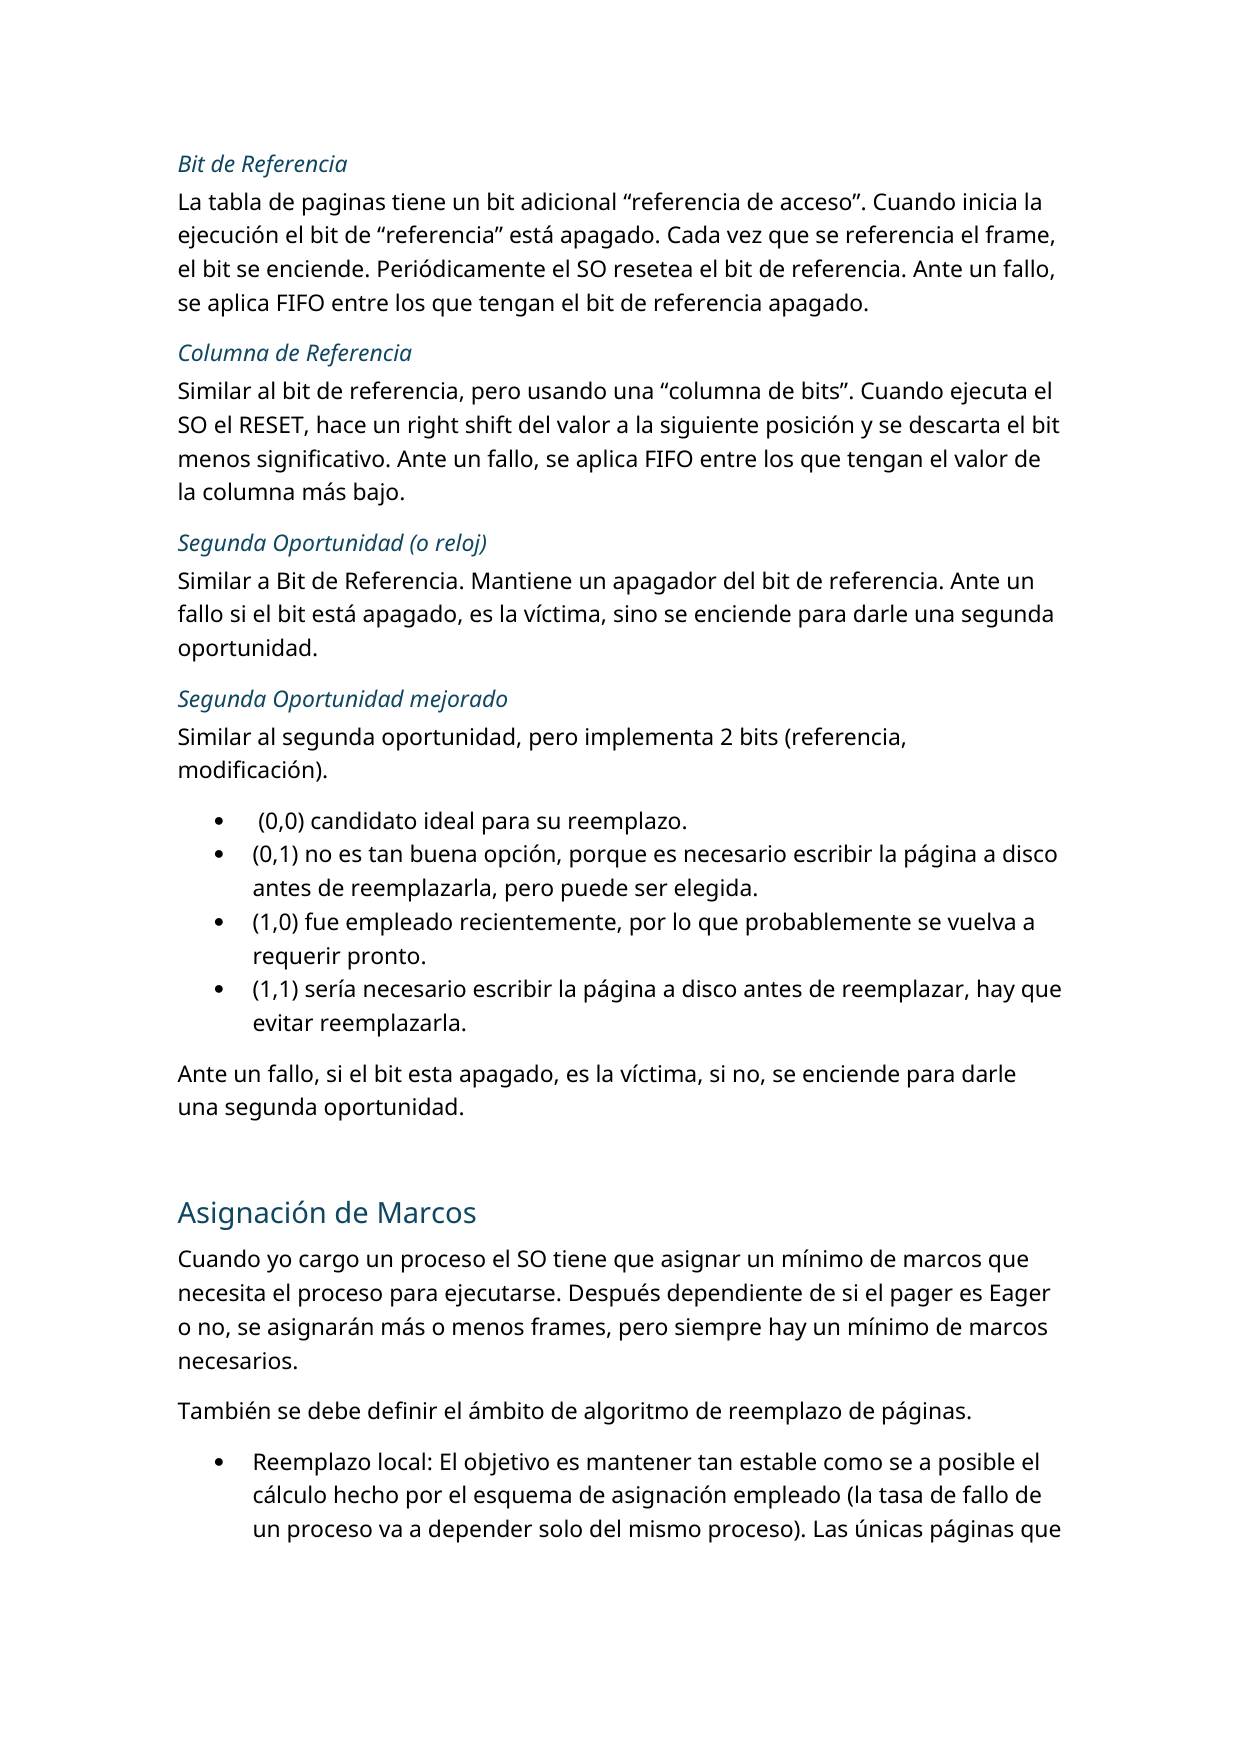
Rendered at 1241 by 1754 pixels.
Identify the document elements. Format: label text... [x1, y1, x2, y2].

list (0,1) no es tan buena opción, porque es necesario escribir la página a disco antes de reemplazarla, pero puede ser elegida. [215, 838, 1063, 903]
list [215, 1445, 1063, 1544]
subtitle Bit de Referencia [177, 148, 1063, 179]
list (1,0) fue empleado recientemente, por lo que probablemente se vuelva a requerir pronto. [215, 906, 1063, 971]
list (1,1) sería necesario escribir la página a disco antes de reemplazar, hay que evitar reemplazarla. [215, 973, 1063, 1038]
subtitle Asignación de Marcos [177, 1192, 1063, 1232]
text Cuando yo cargo un proceso el SO tiene que asignar un mínimo de marcos que necesita el proceso para ejecutarse. Después dependiente de si el pager es Eager o no, se asignarán más o menos frames, pero siempre hay un mínimo de marcos necesarios. [177, 1243, 1063, 1376]
text Similar al segunda oportunidad, pero implementa 2 bits (referencia, modificación). [177, 721, 1063, 786]
text Ante un fallo, si el bit esta apagado, es la víctima, si no, se enciende para darle una segunda oportunidad. [177, 1058, 1063, 1123]
list (0,0) candidato ideal para su reemplazo. [215, 805, 1063, 836]
text Similar a Bit de Referencia. Mantiene un apagador del bit de referencia. Ante un fallo si el bit está apagado, es la víctima, sino se enciende para darle una segunda oportunidad. [177, 565, 1063, 663]
text Similar al bit de referencia, pero usando una “columna de bits”. Cuando ejecuta el SO el RESET, hace un right shift del valor a la siguiente posición y se descarta el bit menos significativo. Ante un fallo, se aplica FIFO entre los que tengan el valor de la columna más bajo. [177, 375, 1063, 508]
text La tabla de paginas tiene un bit adicional “referencia de acceso”. Cuando inicia la ejecución el bit de “referencia” está apagado. Cada vez que se referencia el frame, el bit se enciende. Periódicamente el SO resetea el bit de referencia. Ante un fallo, se aplica FIFO entre los que tengan el bit de referencia apagado. [177, 186, 1063, 318]
text También se debe definir el ámbito de algoritmo de reemplazo de páginas. [177, 1395, 1063, 1426]
subtitle Columna de Referencia [177, 337, 1063, 368]
subtitle Segunda Oportunidad (o reloj) [177, 527, 1063, 558]
subtitle Segunda Oportunidad mejorado [177, 683, 1063, 714]
